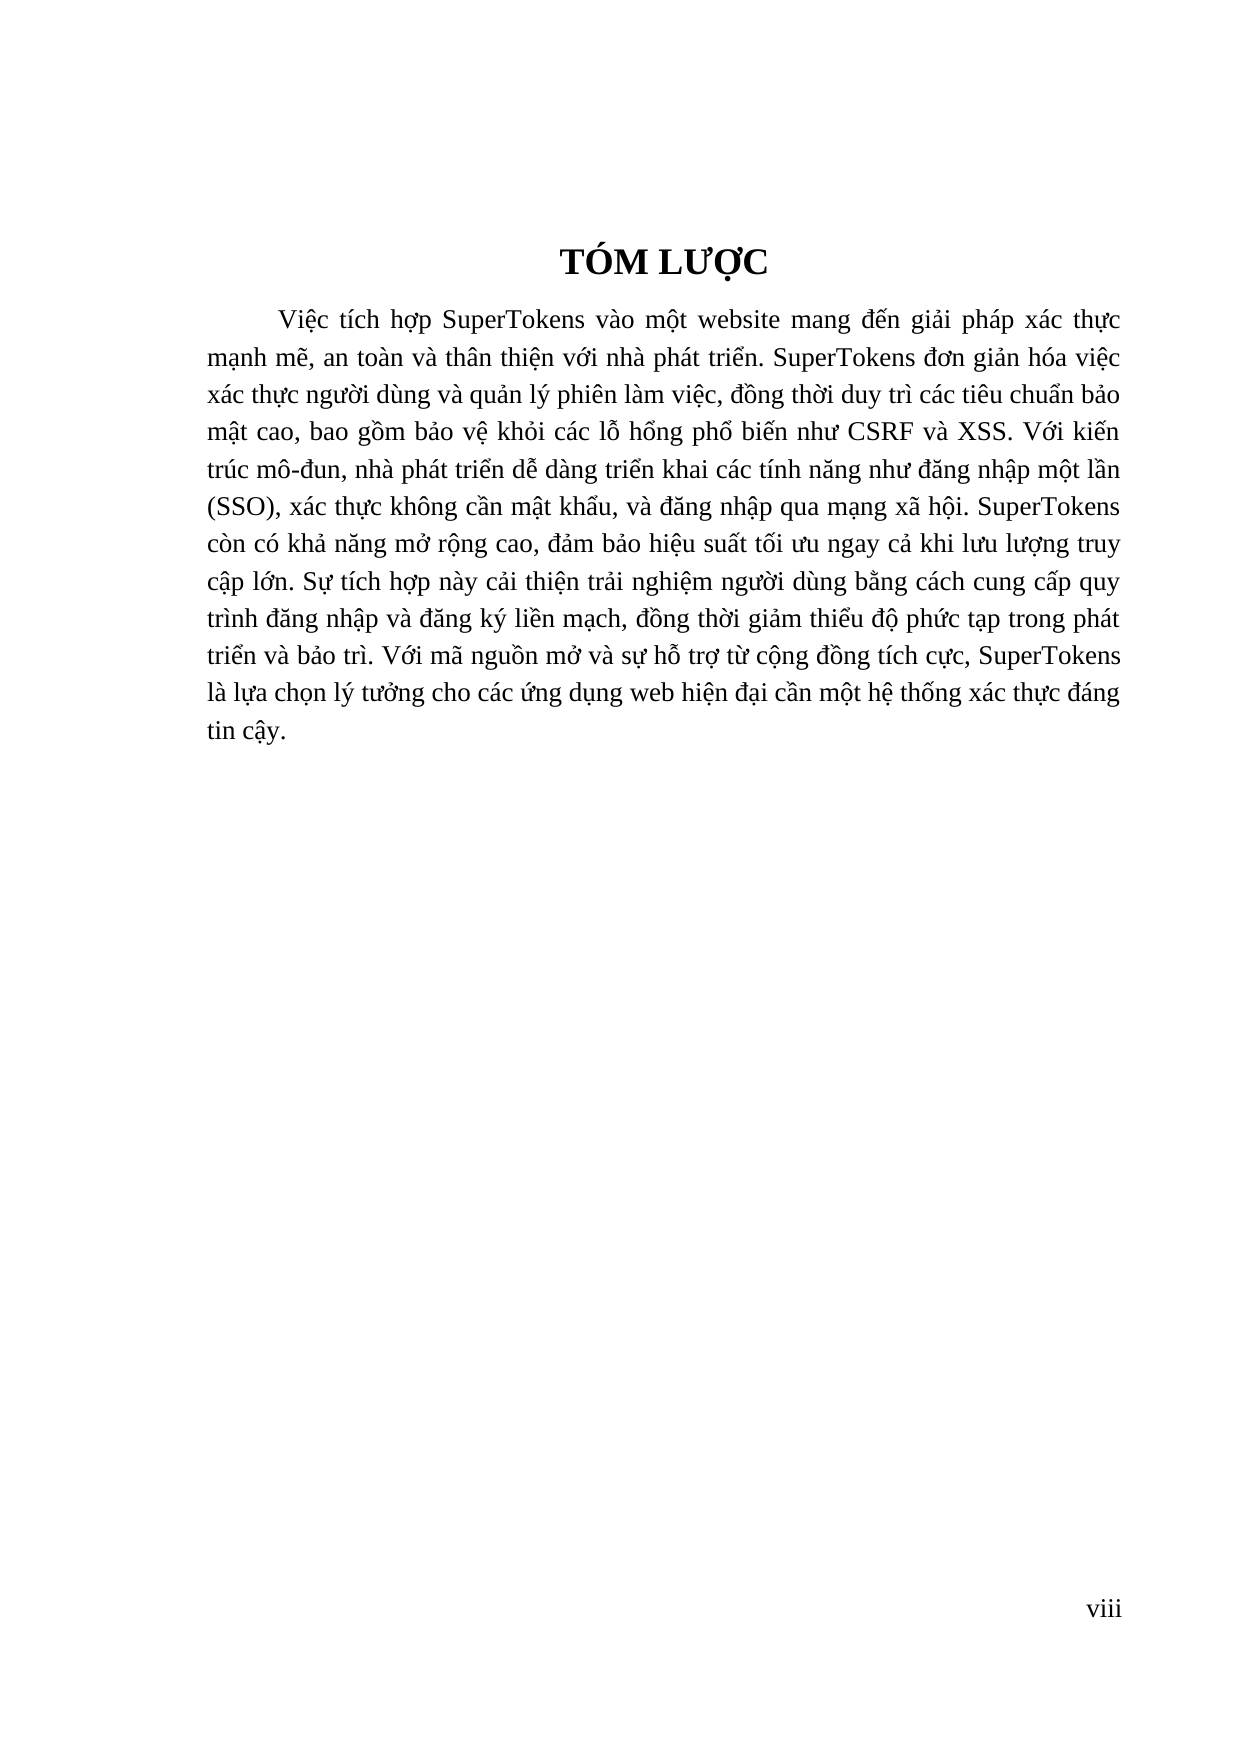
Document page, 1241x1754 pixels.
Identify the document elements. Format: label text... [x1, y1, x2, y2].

text Việc tích hợp SuperTokens vào một website mang đến giải pháp xác thực mạnh mẽ, an toàn và thân thiện với nhà phát triển. SuperTokens đơn giản hóa việc xác thực người dùng và quản lý phiên làm việc, đồng thời duy trì các tiêu chuẩn bảo mật cao, bao gồm bảo vệ khỏi các lỗ hổng phổ biến như CSRF và XSS. Với kiến trúc mô-đun, nhà phát triển dễ dàng triển khai các tính năng như đăng nhập một lần (SSO), xác thực không cần mật khẩu, và đăng nhập qua mạng xã hội. SuperTokens còn có khả năng mở rộng cao, đảm bảo hiệu suất tối ưu ngay cả khi lưu lượng truy cập lớn. Sự tích hợp này cải thiện trải nghiệm người dùng bằng cách cung cấp quy trình đăng nhập và đăng ký liền mạch, đồng thời giảm thiểu độ phức tạp trong phát triển và bảo trì. Với mã nguồn mở và sự hỗ trợ từ cộng đồng tích cực, SuperTokens là lựa chọn lý tưởng cho các ứng dụng web hiện đại cần một hệ thống xác thực đáng tin cậy. [207, 304, 1122, 745]
subtitle TÓM LƯỢC [207, 239, 1122, 283]
